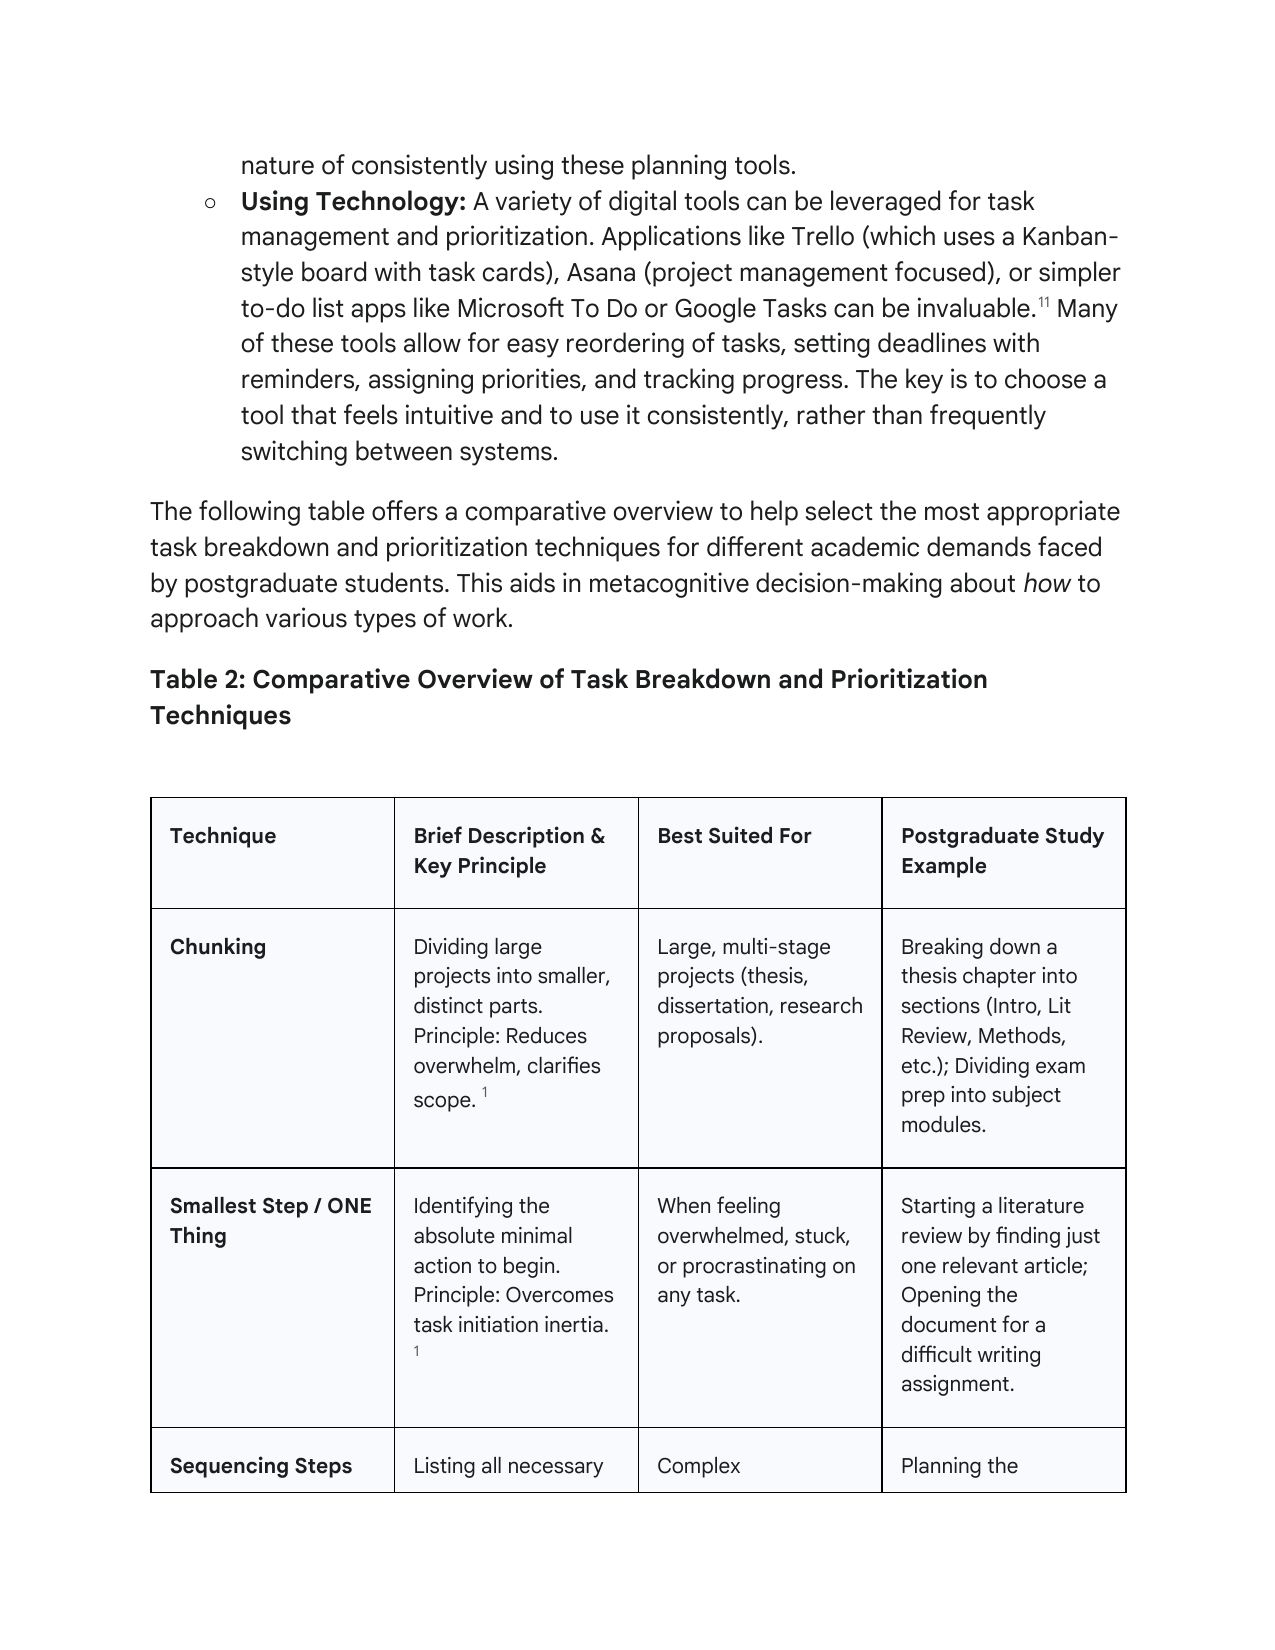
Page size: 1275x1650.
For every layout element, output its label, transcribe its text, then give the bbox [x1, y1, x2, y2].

table_cell Large, multi-stage projects (thesis, dissertation, research proposals). [639, 909, 881, 1167]
list Using Technology: A variety of digital tools can be leveraged for task management and prioritization. Applications like Trello (which uses a Kanban-style board with task cards), Asana (project management focused), or simpler to-do list apps like Microsoft To Do or Google Tasks can be invaluable.11 Many of these tools allow for easy reordering of tasks, setting deadlines with reminders, assigning priorities, and tracking progress. The key is to choose a tool that feels intuitive and to use it consistently, rather than frequently switching between systems. [203, 186, 1125, 467]
table_cell Starting a literature review by finding just one relevant article; Opening the document for a difficult writing assignment. [883, 1169, 1125, 1426]
table_header Best Suited For [639, 798, 881, 908]
text Table 2: Comparative Overview of Task Breakdown and Prioritization Techniques [150, 664, 1125, 732]
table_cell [639, 1428, 881, 1491]
table_cell Dividing large projects into smaller, distinct parts. Principle: Reduces overwhelm, clarifies scope. 1 [395, 909, 638, 1167]
table_cell Smallest Step / ONE Thing [152, 1169, 394, 1426]
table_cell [883, 1428, 1125, 1491]
text The following table offers a comparative overview to help select the most appropriate task breakdown and prioritization techniques for different academic demands faced by postgraduate students. This aids in metacognitive decision-making about how to approach various types of work. [150, 497, 1125, 635]
table_cell Identifying the absolute minimal action to begin. Principle: Overcomes task initiation inertia. 1 [395, 1169, 638, 1426]
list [203, 150, 1125, 181]
table_header Technique [152, 798, 394, 908]
table_cell When feeling overwhelmed, stuck, or procrastinating on any task. [639, 1169, 881, 1426]
table_header Brief Description & Key Principle [395, 798, 638, 908]
table_cell Breaking down a thesis chapter into sections (Intro, Lit Review, Methods, etc.); Dividing exam prep into subject modules. [883, 909, 1125, 1167]
table_header Postgraduate Study Example [883, 798, 1125, 908]
table_cell Sequencing Steps [152, 1428, 394, 1491]
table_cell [395, 1428, 638, 1491]
table_cell Chunking [152, 909, 394, 1167]
